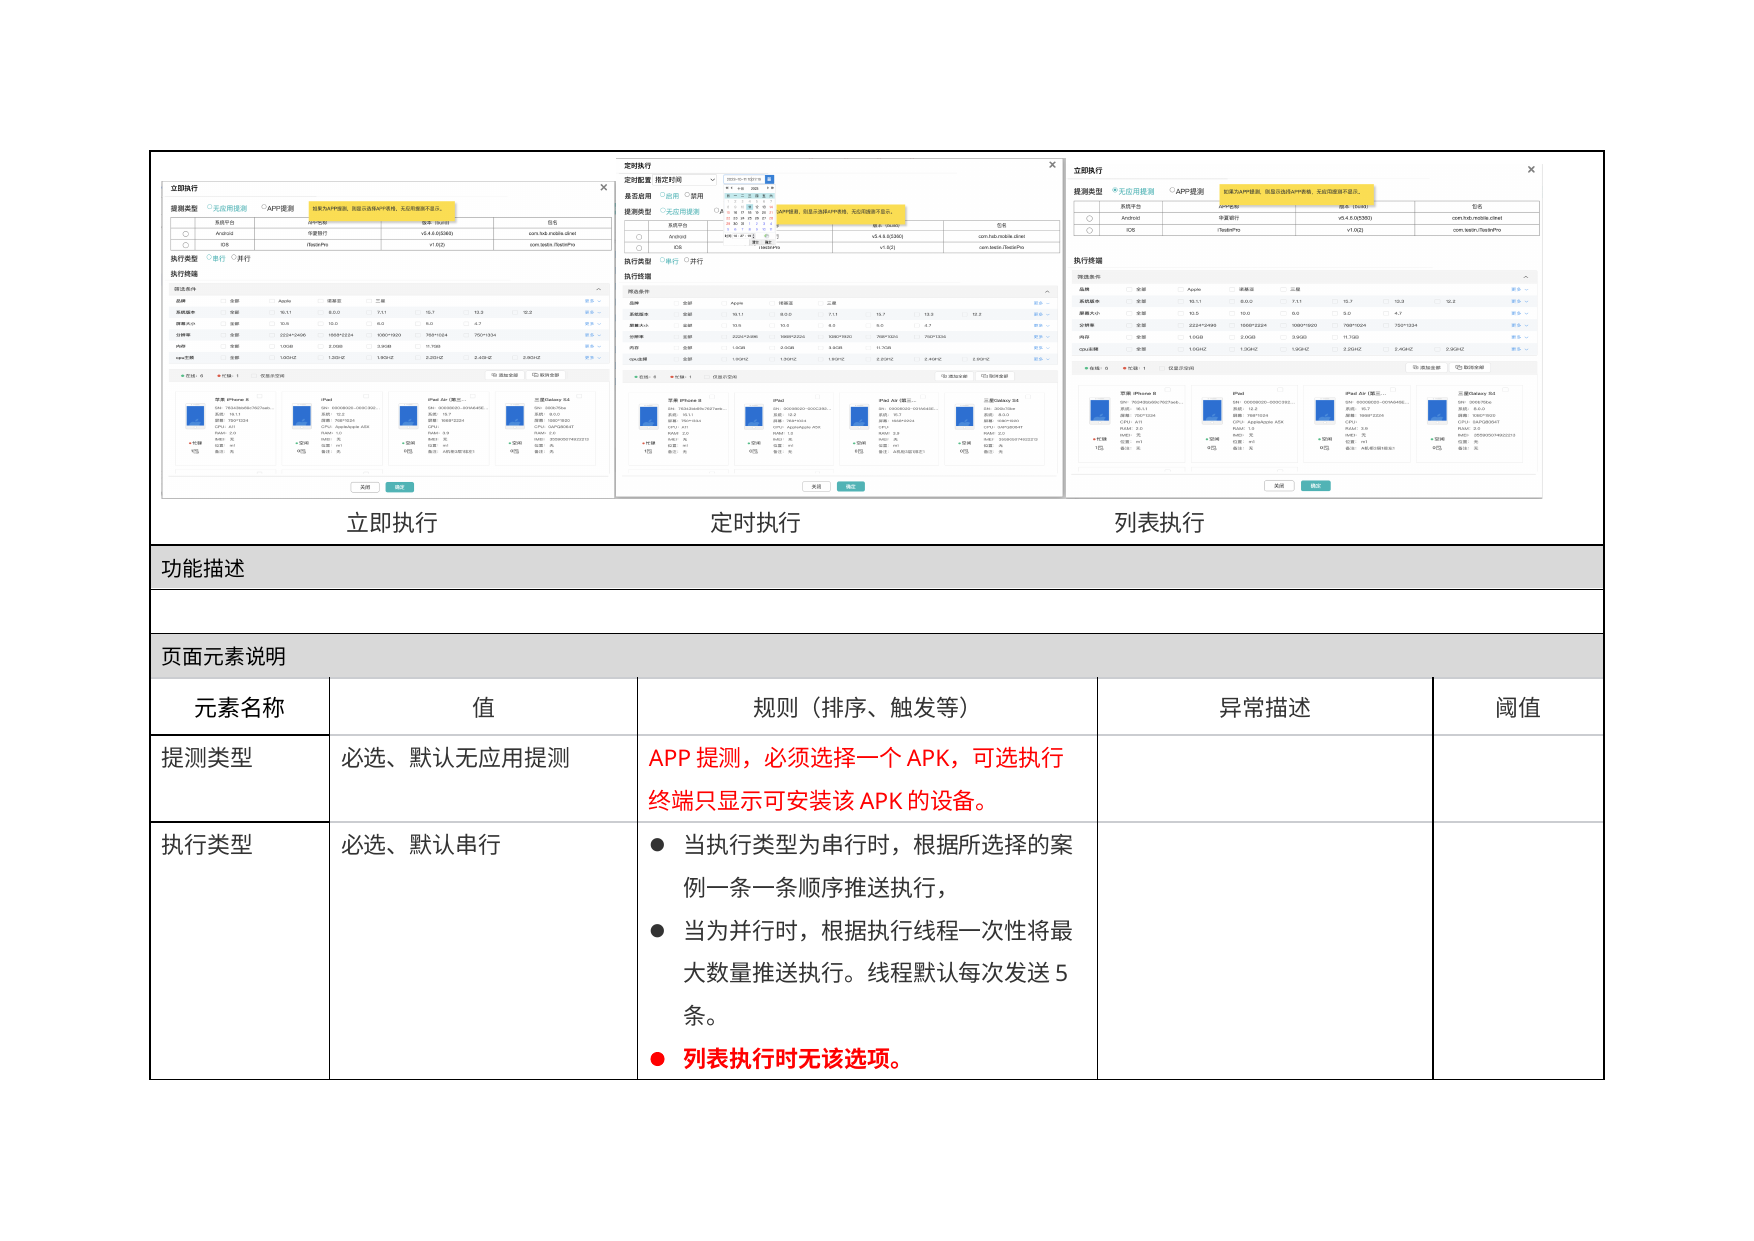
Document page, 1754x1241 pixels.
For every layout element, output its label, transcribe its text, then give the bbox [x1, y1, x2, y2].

table_cell 元素名称 [151, 679, 329, 734]
table_cell 规则（排序、触发等） [638, 679, 1097, 734]
table_cell [1434, 823, 1603, 1079]
table_cell [1098, 823, 1432, 1079]
table_cell 功能描述 [151, 546, 1603, 588]
picture [161, 158, 1543, 499]
table_cell 提测类型 [151, 736, 329, 821]
table_cell 异常描述 [1098, 679, 1432, 734]
table_cell 页面元素说明 [151, 634, 1603, 677]
table_cell 必选、默认无应用提测 [330, 736, 637, 821]
table_cell [151, 590, 1603, 633]
table_cell 必选、默认串行 [330, 823, 637, 1079]
table_cell [1434, 736, 1603, 821]
table_cell APP提测，必须选择一个APK，可选执行终端只显示可安装该APK的设备。 [638, 736, 1097, 821]
table_cell 当执行类型为串行时，根据所选择的案例一条一条顺序推送执行， 当为并行时，根据执行线程一次性将最大数量推送执行。线程默认每次发送5条。 列表执行时无该选项。 [638, 823, 1097, 1079]
table_cell 值 [330, 679, 637, 734]
table_cell 执行类型 [151, 823, 329, 1079]
table_cell [1098, 736, 1432, 821]
table_cell 阈值 [1434, 679, 1603, 734]
table_cell 立即执行 定时执行 列表执行 [151, 152, 1603, 544]
